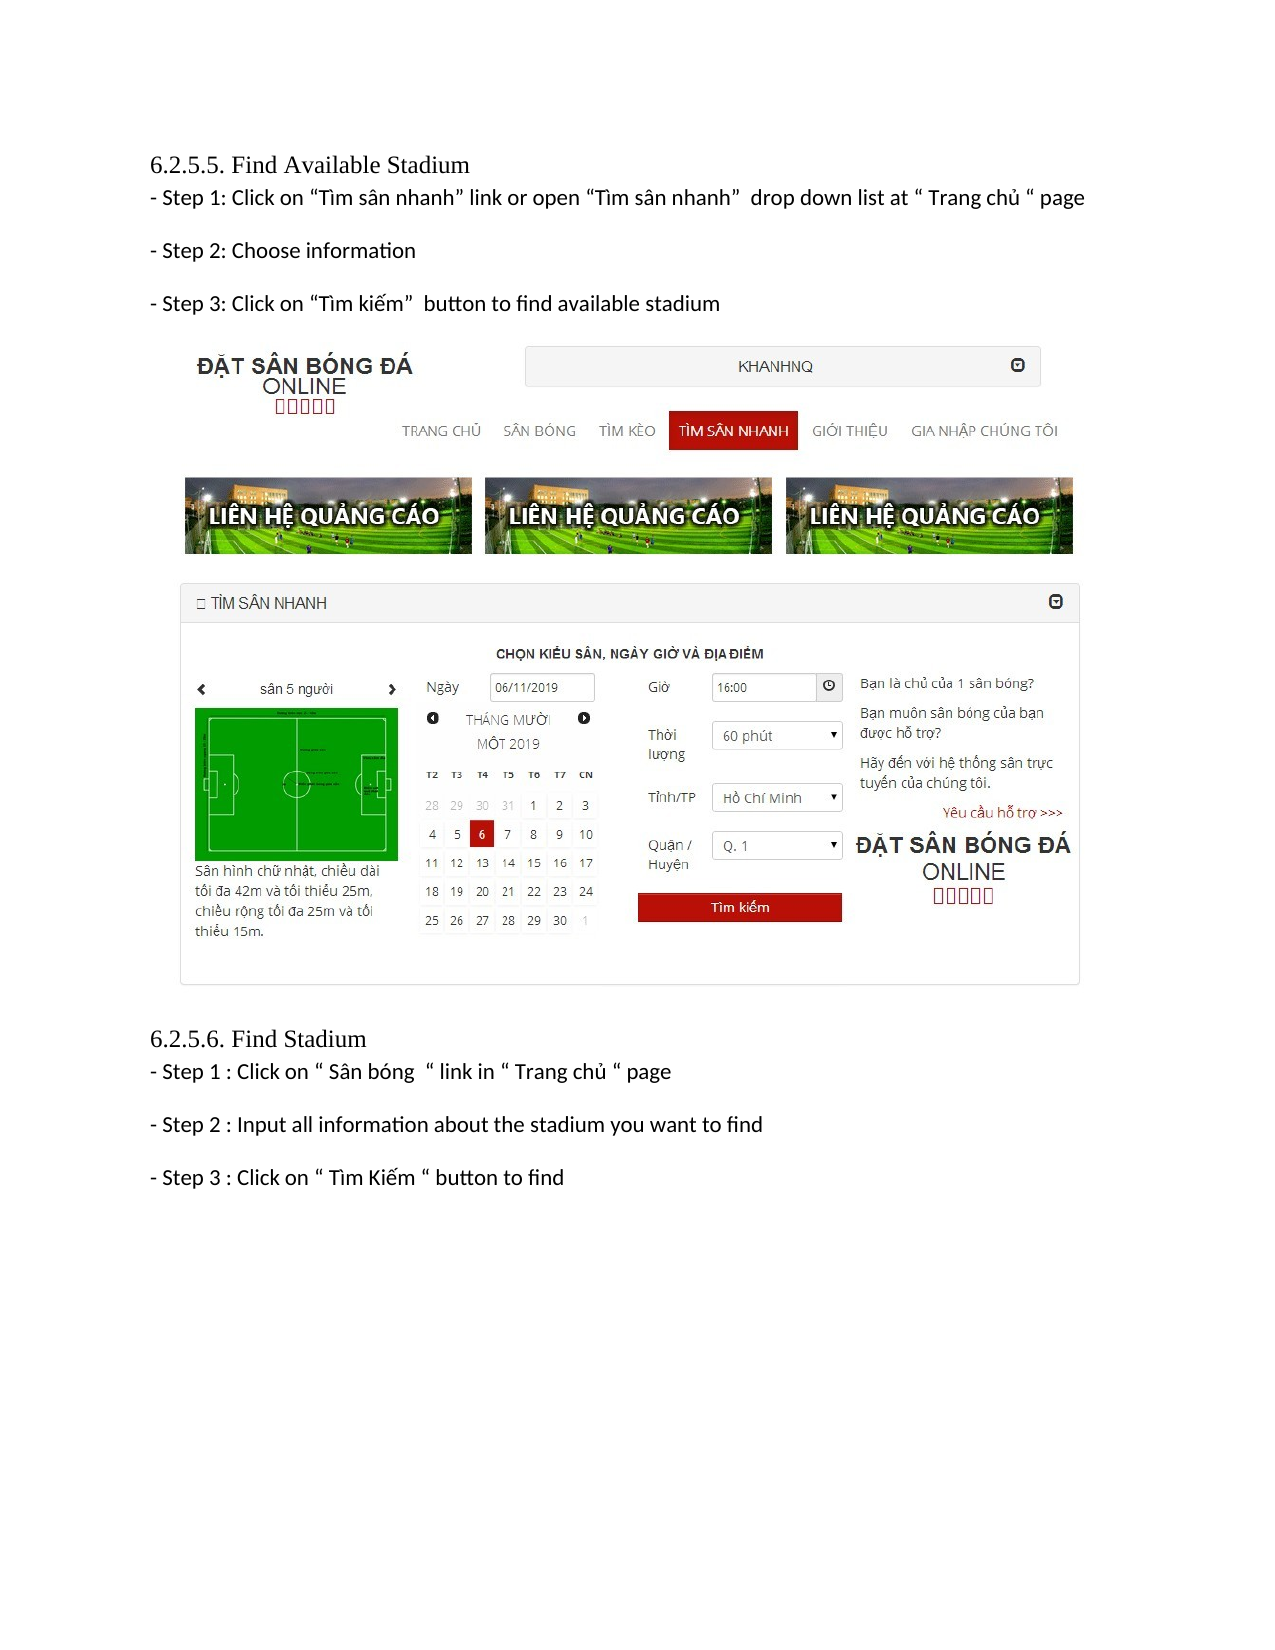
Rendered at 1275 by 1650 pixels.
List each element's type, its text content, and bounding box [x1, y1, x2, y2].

text - Step 2: Choose information [150, 236, 1125, 264]
subtitle 6.2.5.5. Find Available Stadium [150, 150, 1125, 179]
subtitle 6.2.5.6. Find Stadium [150, 1024, 1125, 1052]
text - Step 3: Click on “Tìm kiếm” button to find available stadium [150, 289, 1125, 317]
text - Step 1 : Click on “ Sân bóng “ link in “ Trang chủ “ page [150, 1057, 1125, 1085]
text - Step 1: Click on “Tìm sân nhanh” link or open “Tìm sân nhanh” drop down list at “ Trang chủ “ page [150, 183, 1125, 211]
text - Step 2 : Input all information about the stadium you want to find [150, 1110, 1125, 1138]
picture [150, 342, 1125, 999]
text - Step 3 : Click on “ Tìm Kiếm “ button to find [150, 1163, 1125, 1191]
